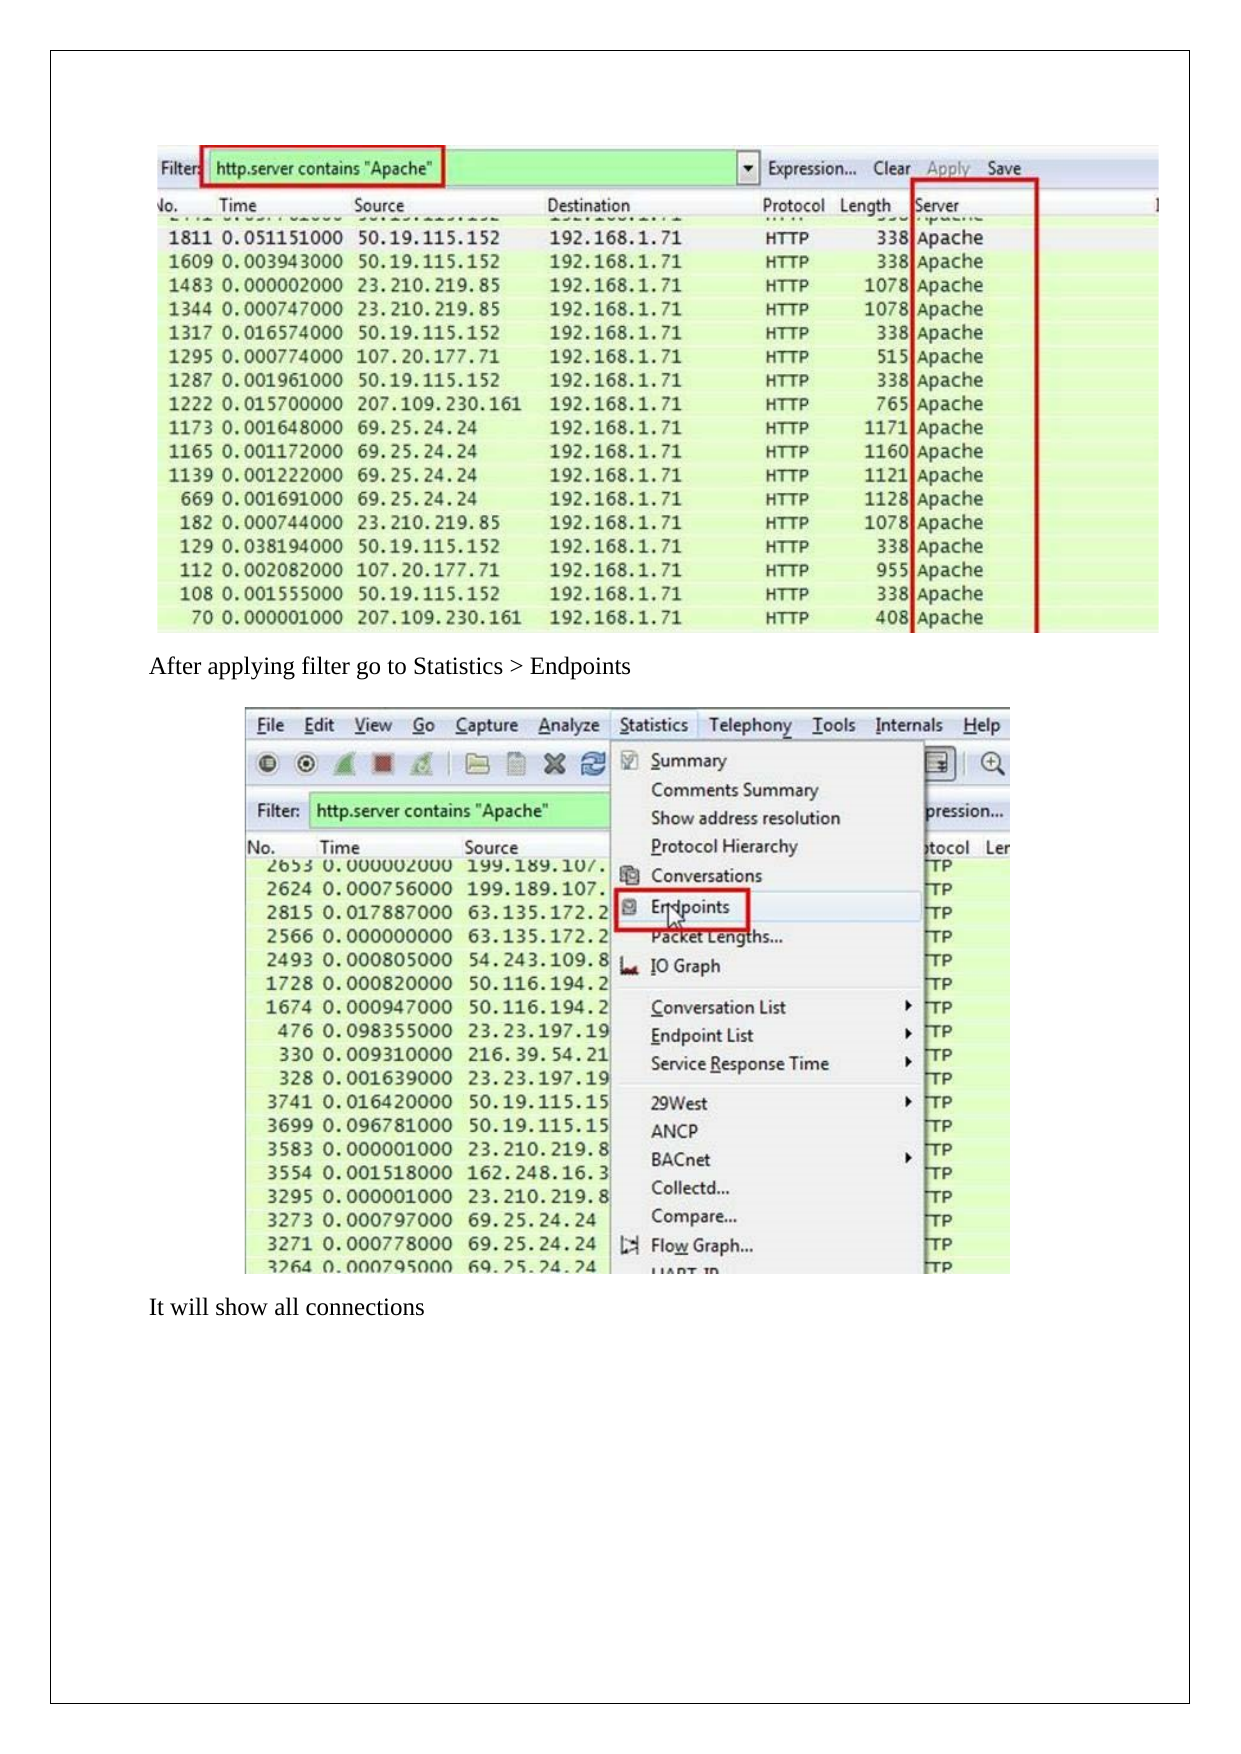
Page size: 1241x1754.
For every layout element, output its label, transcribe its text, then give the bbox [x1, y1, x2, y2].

text After applying filter go to Statistics > Endpoints [148, 651, 1092, 680]
picture [157, 145, 1159, 633]
text It will show all connections [148, 1292, 1092, 1321]
picture [244, 707, 1010, 1274]
